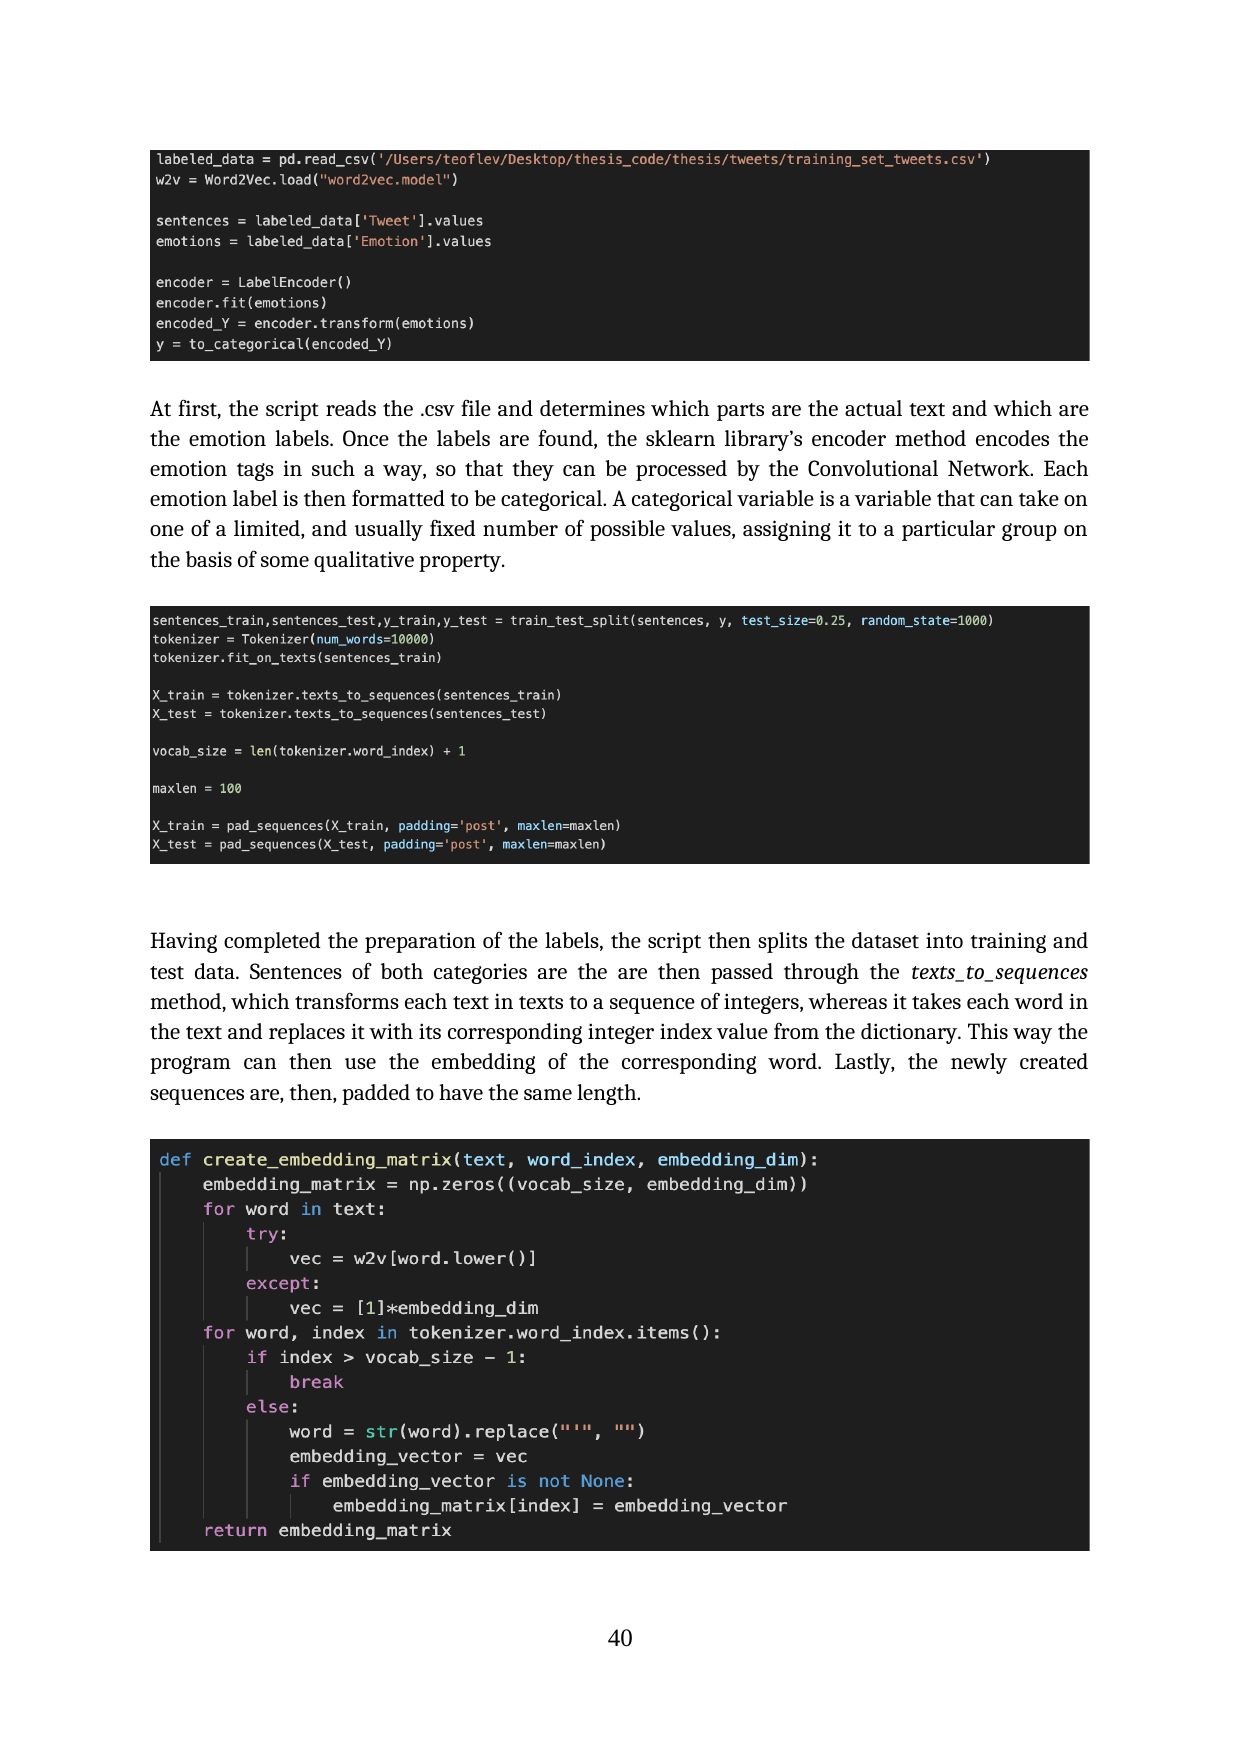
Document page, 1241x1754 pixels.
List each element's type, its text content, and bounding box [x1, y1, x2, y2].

text At first, the script reads the .csv file and determines which parts are the actual text and which are the emotion labels. Once the labels are found, the sklearn library’s encoder method encodes the emotion tags in such a way, so that they can be processed by the Convolutional Network. Each emotion label is then formatted to be categorical. A categorical variable is a variable that can take on one of a limited, and usually fixed number of possible values, assigning it to a particular group on the basis of some qualitative property. [150, 395, 1090, 573]
picture [150, 606, 1090, 864]
picture [150, 150, 1090, 361]
picture [150, 1139, 1090, 1551]
text Having completed the preparation of the labels, the script then splits the dataset into training and test data. Sentences of both categories are the are then passed through the texts_to_sequences method, which transforms each text in texts to a sequence of integers, whereas it takes each word in the text and replaces it with its corresponding integer index value from the dictionary. This way the program can then use the embedding of the corresponding word. Lastly, the newly created sequences are, then, padded to have the same length. [150, 928, 1090, 1106]
